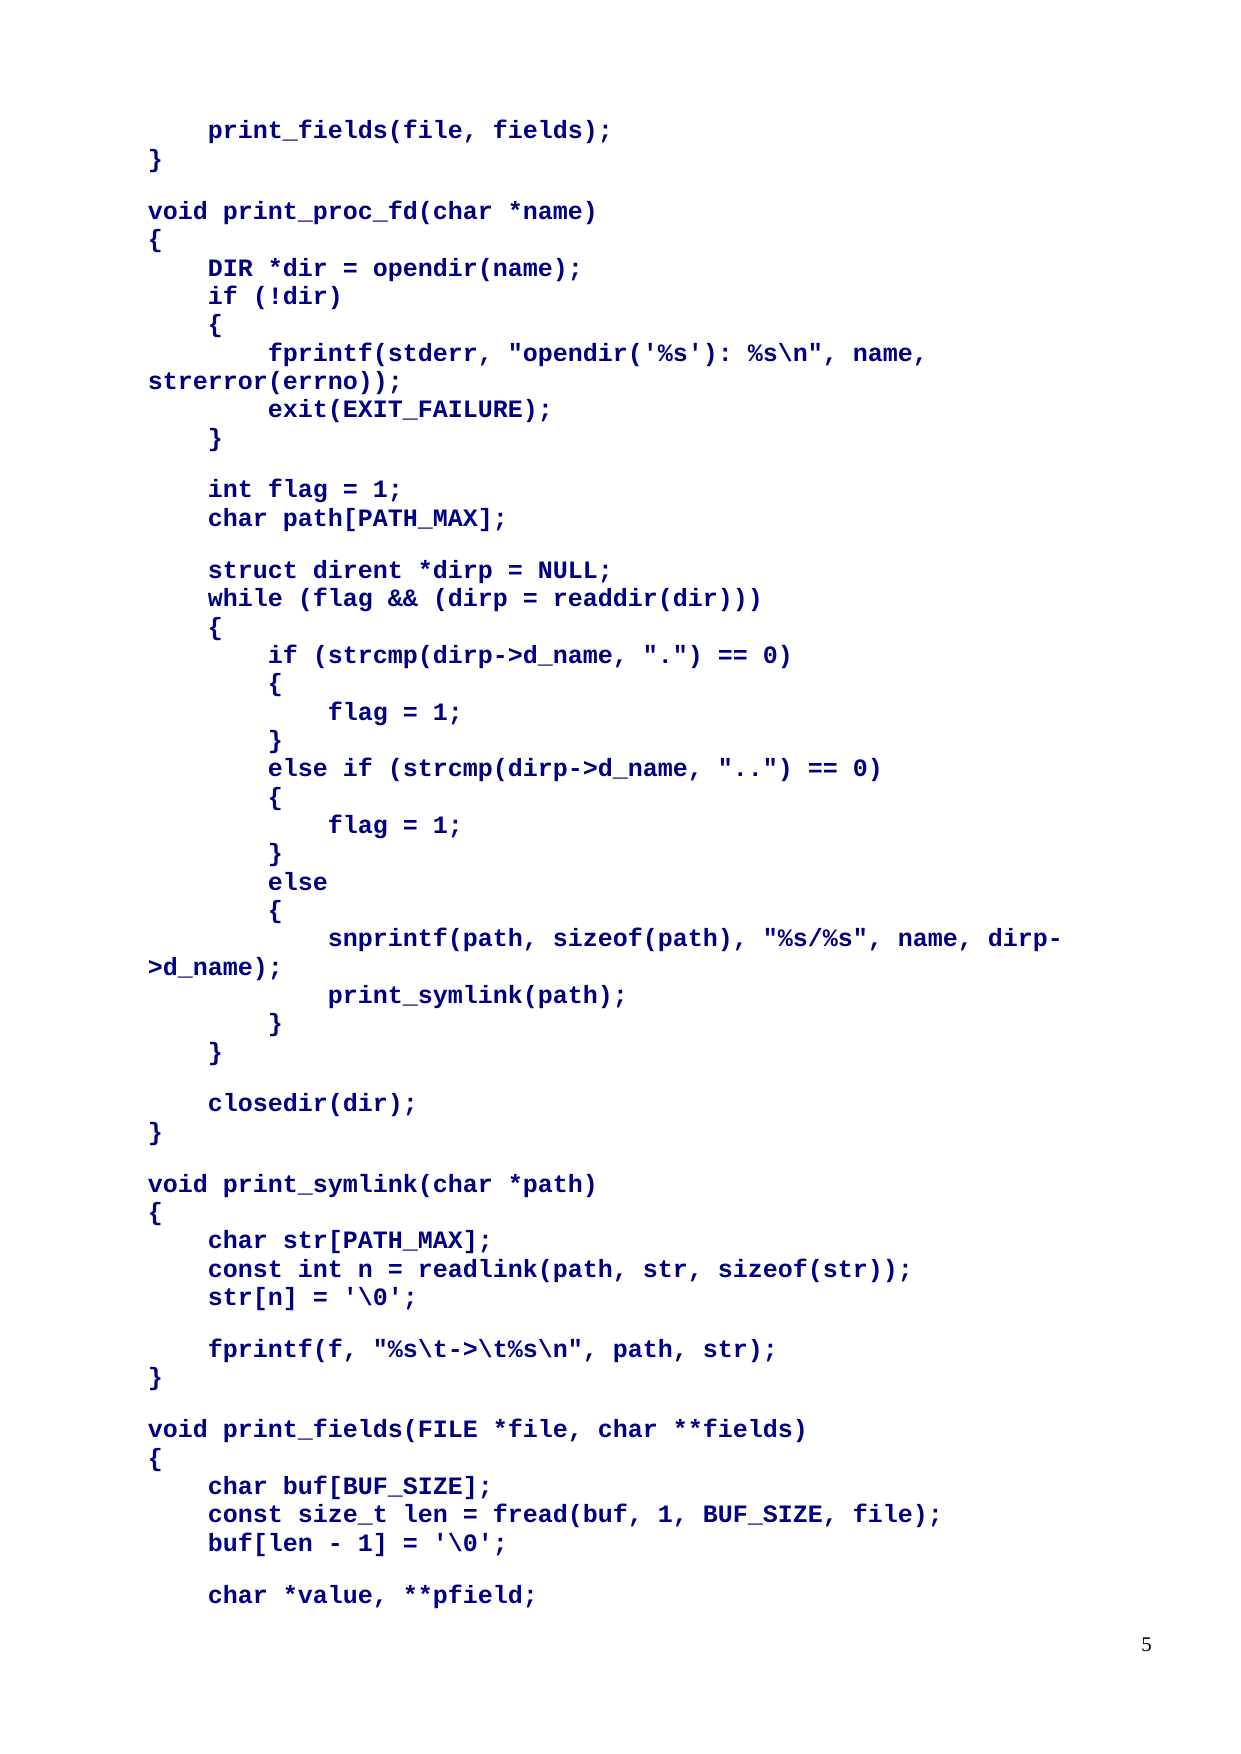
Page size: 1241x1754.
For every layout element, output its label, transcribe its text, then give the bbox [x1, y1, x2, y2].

text } [148, 841, 1152, 869]
text { [148, 227, 1152, 255]
text snprintf(path, sizeof(path), "%s/%s", name, dirp->d_name); [148, 926, 1152, 982]
text char *value, **pfield; [148, 1582, 1152, 1611]
text flag = 1; [148, 812, 1152, 841]
text buf[len - 1] = '\0'; [148, 1530, 1152, 1559]
text } [148, 1011, 1152, 1039]
text fprintf(stderr, "opendir('%s'): %s\n", name, strerror(errno)); [148, 340, 1152, 397]
text void print_symlink(char *path) [148, 1171, 1152, 1200]
text print_fields(file, fields); [148, 118, 1152, 146]
text } [148, 146, 1152, 175]
text char str[PATH_MAX]; [148, 1228, 1152, 1256]
text { [148, 897, 1152, 926]
text print_symlink(path); [148, 982, 1152, 1011]
text if (strcmp(dirp->d_name, ".") == 0) [148, 642, 1152, 671]
text else if (strcmp(dirp->d_name, "..") == 0) [148, 756, 1152, 784]
text fprintf(f, "%s\t->\t%s\n", path, str); [148, 1337, 1152, 1365]
text char buf[BUF_SIZE]; [148, 1474, 1152, 1502]
text void print_proc_fd(char *name) [148, 198, 1152, 227]
text { [148, 1200, 1152, 1228]
text while (flag && (dirp = readdir(dir))) [148, 586, 1152, 614]
text const size_t len = fread(buf, 1, BUF_SIZE, file); [148, 1502, 1152, 1530]
text DIR *dir = opendir(name); [148, 255, 1152, 283]
text char path[PATH_MAX]; [148, 505, 1152, 534]
text const int n = readlink(path, str, sizeof(str)); [148, 1256, 1152, 1285]
text if (!dir) [148, 283, 1152, 312]
text } [148, 425, 1152, 453]
text { [148, 312, 1152, 340]
text } [148, 727, 1152, 756]
text { [148, 1445, 1152, 1474]
text } [148, 1365, 1152, 1393]
text { [148, 784, 1152, 812]
text void print_fields(FILE *file, char **fields) [148, 1417, 1152, 1445]
text str[n] = '\0'; [148, 1285, 1152, 1313]
text closedir(dir); [148, 1091, 1152, 1119]
text { [148, 671, 1152, 699]
text } [148, 1119, 1152, 1148]
text } [148, 1039, 1152, 1067]
text exit(EXIT_FAILURE); [148, 397, 1152, 425]
text { [148, 614, 1152, 642]
text else [148, 869, 1152, 897]
text struct dirent *dirp = NULL; [148, 557, 1152, 586]
text flag = 1; [148, 699, 1152, 727]
text int flag = 1; [148, 477, 1152, 505]
